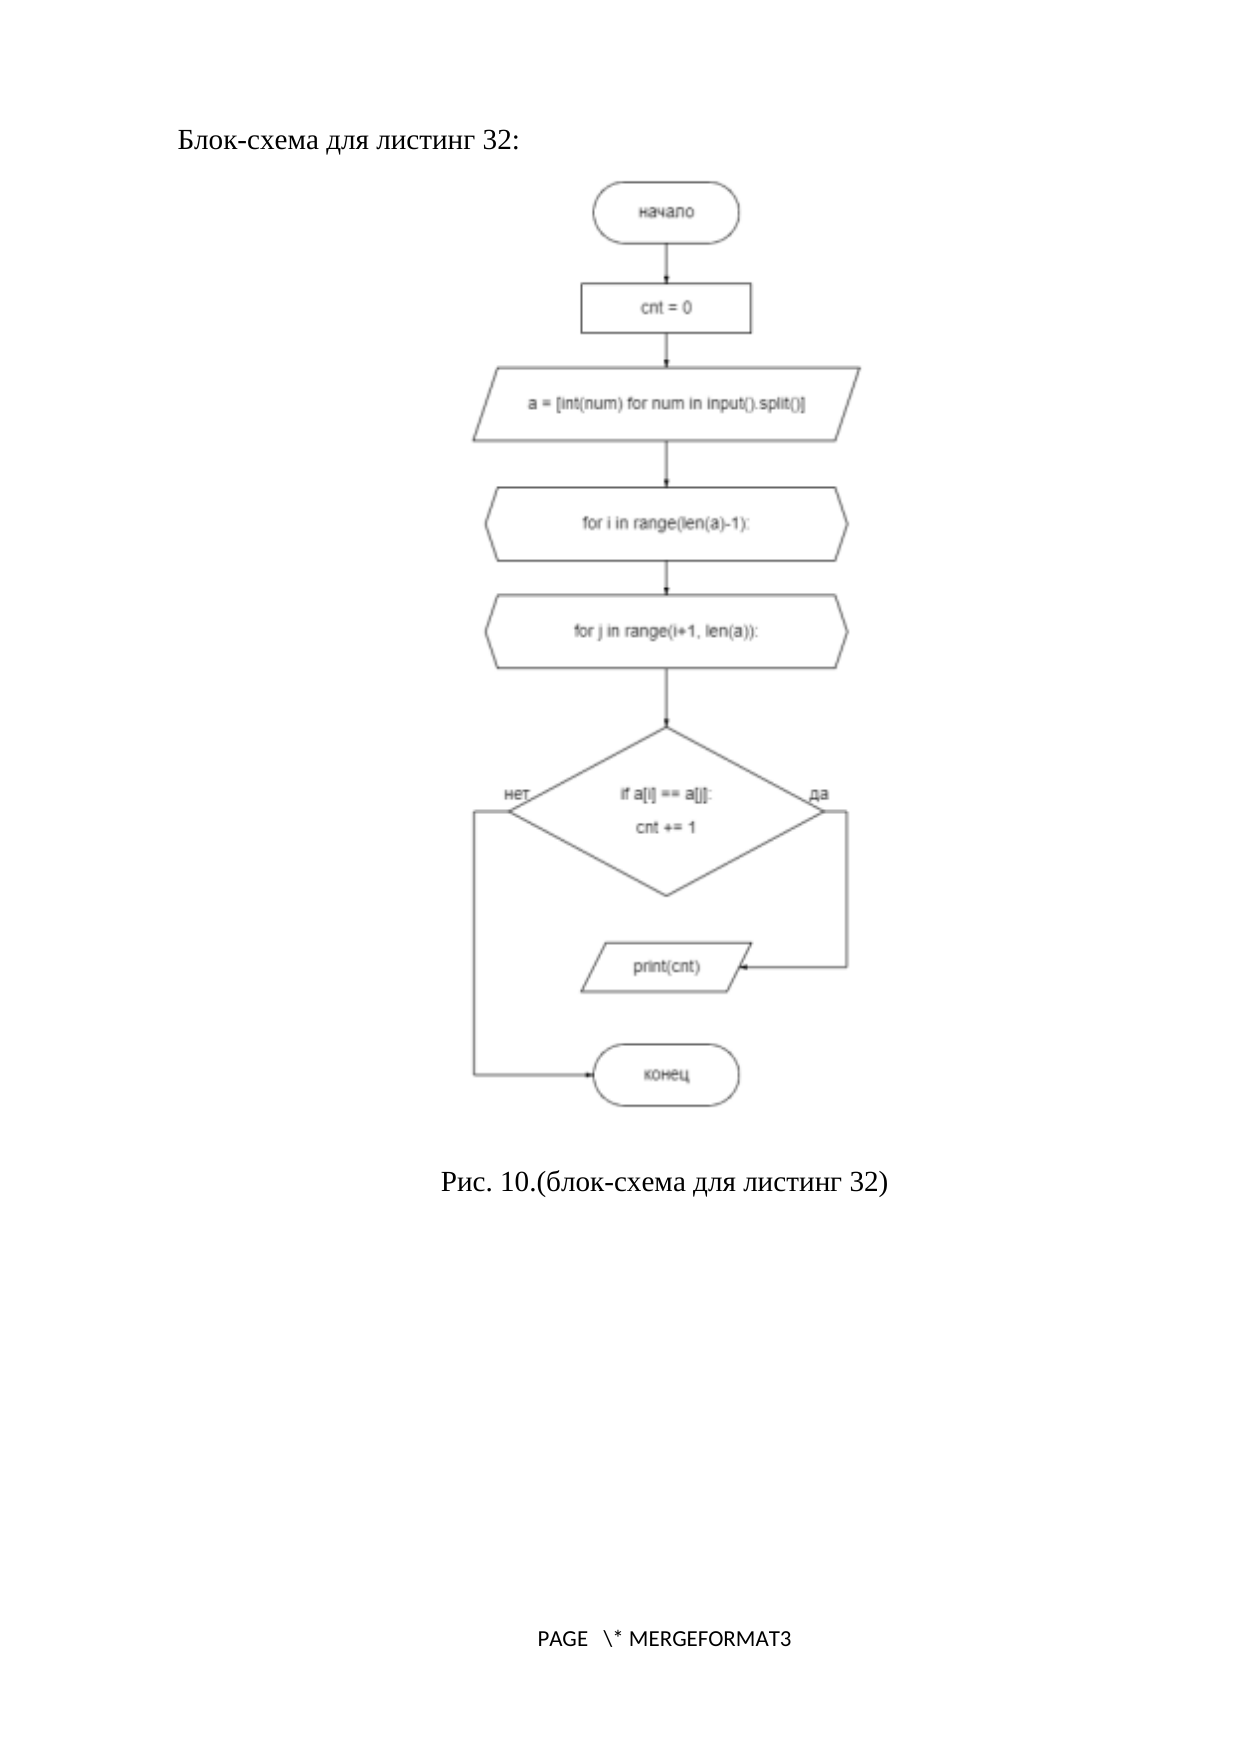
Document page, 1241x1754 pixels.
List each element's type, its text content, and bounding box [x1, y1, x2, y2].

text Рис. 10.(блок-схема для листинг 32) [177, 1164, 1152, 1198]
picture [401, 158, 928, 1139]
subtitle Блок-схема для листинг 32: [177, 122, 1152, 156]
